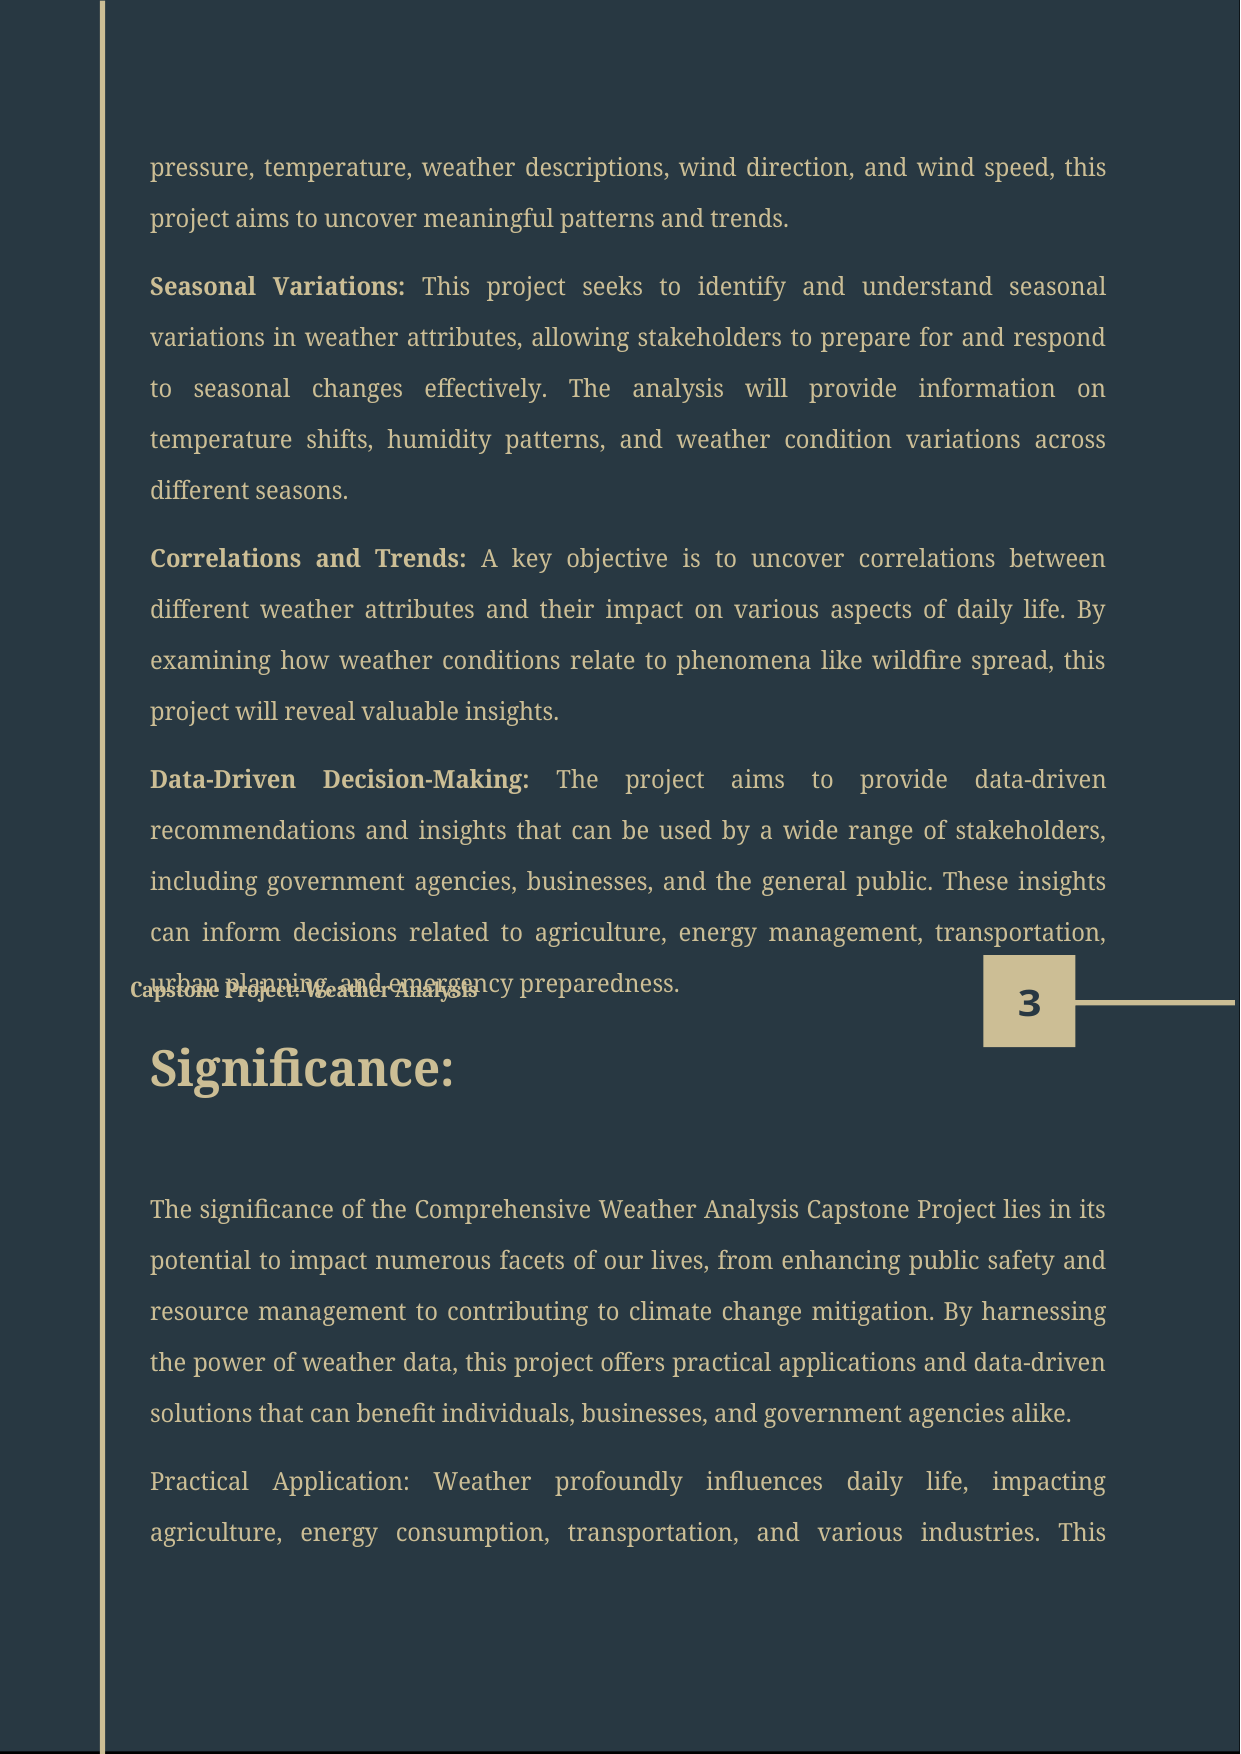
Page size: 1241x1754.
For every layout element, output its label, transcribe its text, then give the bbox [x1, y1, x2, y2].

text The significance of the Comprehensive Weather Analysis Capstone Project lies in its potential to impact numerous facets of our lives, from enhancing public safety and resource management to contributing to climate change mitigation. By harnessing the power of weather data, this project offers practical applications and data-driven solutions that can benefit individuals, businesses, and government agencies alike. [150, 1191, 1107, 1429]
text Significance: [150, 1033, 1107, 1101]
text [150, 1463, 1107, 1548]
text Correlations and Trends: A key objective is to uncover correlations between different weather attributes and their impact on various aspects of daily life. By examining how weather conditions relate to phenomena like wildfire spread, this project will reveal valuable insights. [150, 541, 1107, 728]
text Data-Driven Decision-Making: The project aims to provide data-driven recommendations and insights that can be used by a wide range of stakeholders, including government agencies, businesses, and the general public. These insights can inform decisions related to agriculture, energy management, transportation, urban planning, and emergency preparedness. [150, 761, 1107, 1000]
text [150, 150, 1107, 235]
text Seasonal Variations: This project seeks to identify and understand seasonal variations in weather attributes, allowing stakeholders to prepare for and respond to seasonal changes effectively. The analysis will provide information on temperature shifts, humidity patterns, and weather condition variations across different seasons. [150, 269, 1107, 507]
